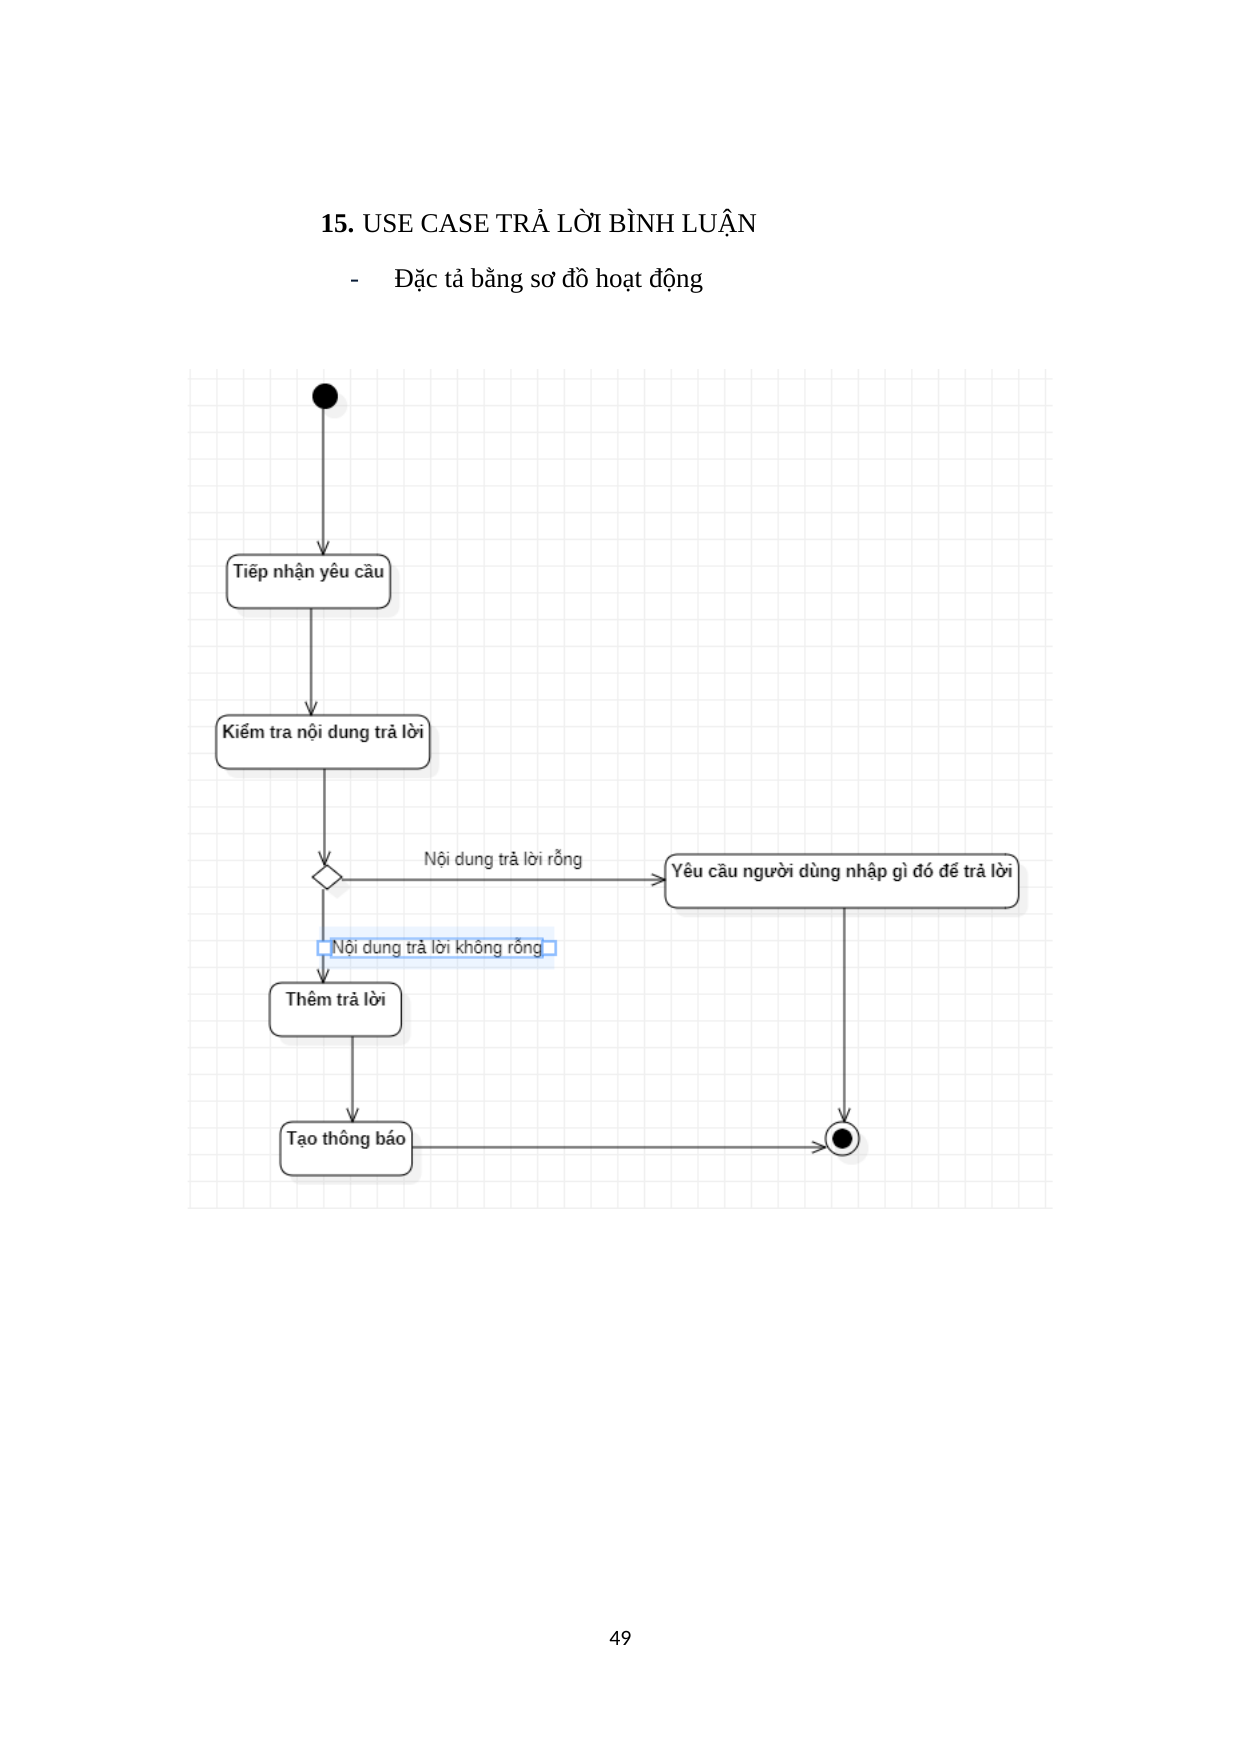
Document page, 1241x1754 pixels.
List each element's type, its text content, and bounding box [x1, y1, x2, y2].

list USE CASE TRẢ LỜI BÌNH LUẬN [320, 207, 1053, 239]
picture [187, 369, 1053, 1209]
list Đặc tả bằng sơ đồ hoạt động [350, 261, 1053, 294]
